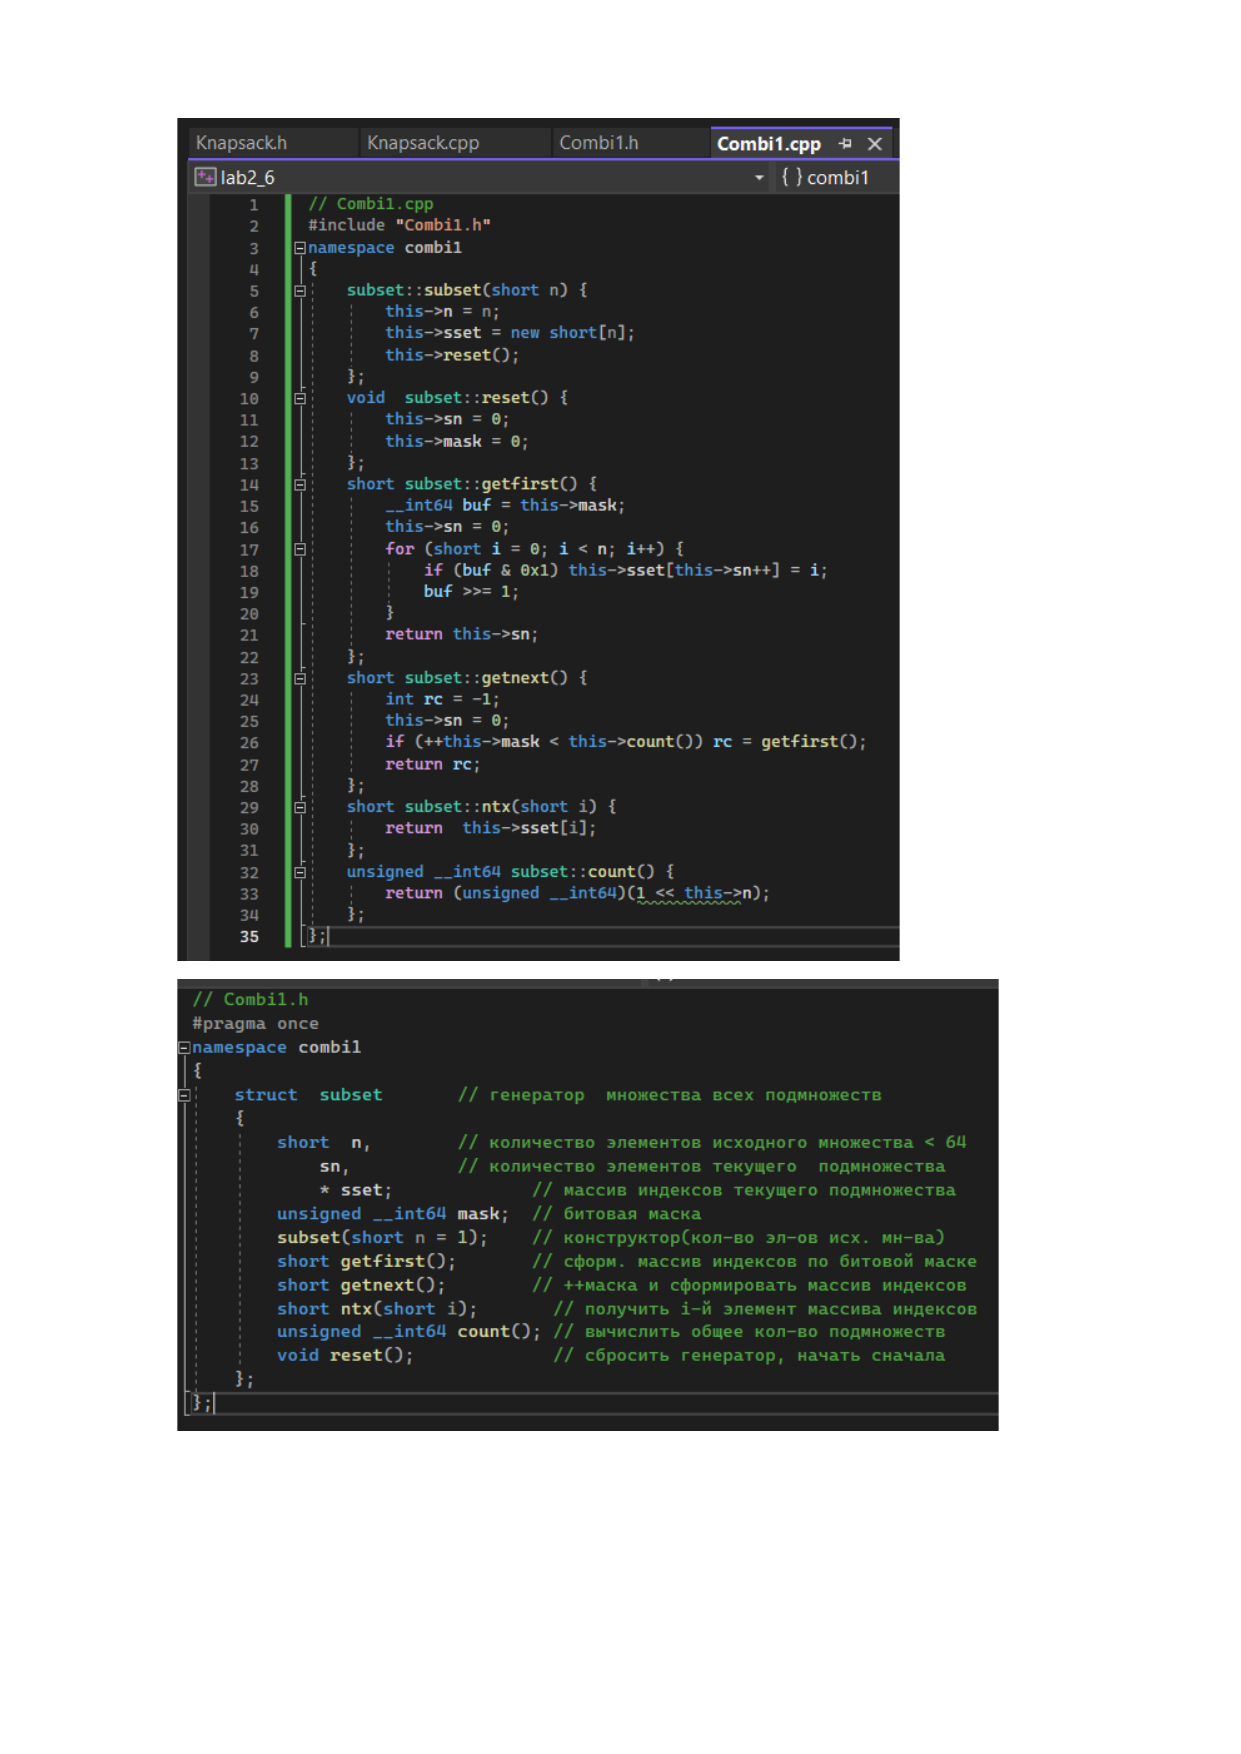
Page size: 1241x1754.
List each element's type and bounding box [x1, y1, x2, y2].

picture [177, 118, 900, 961]
picture [177, 979, 999, 1431]
